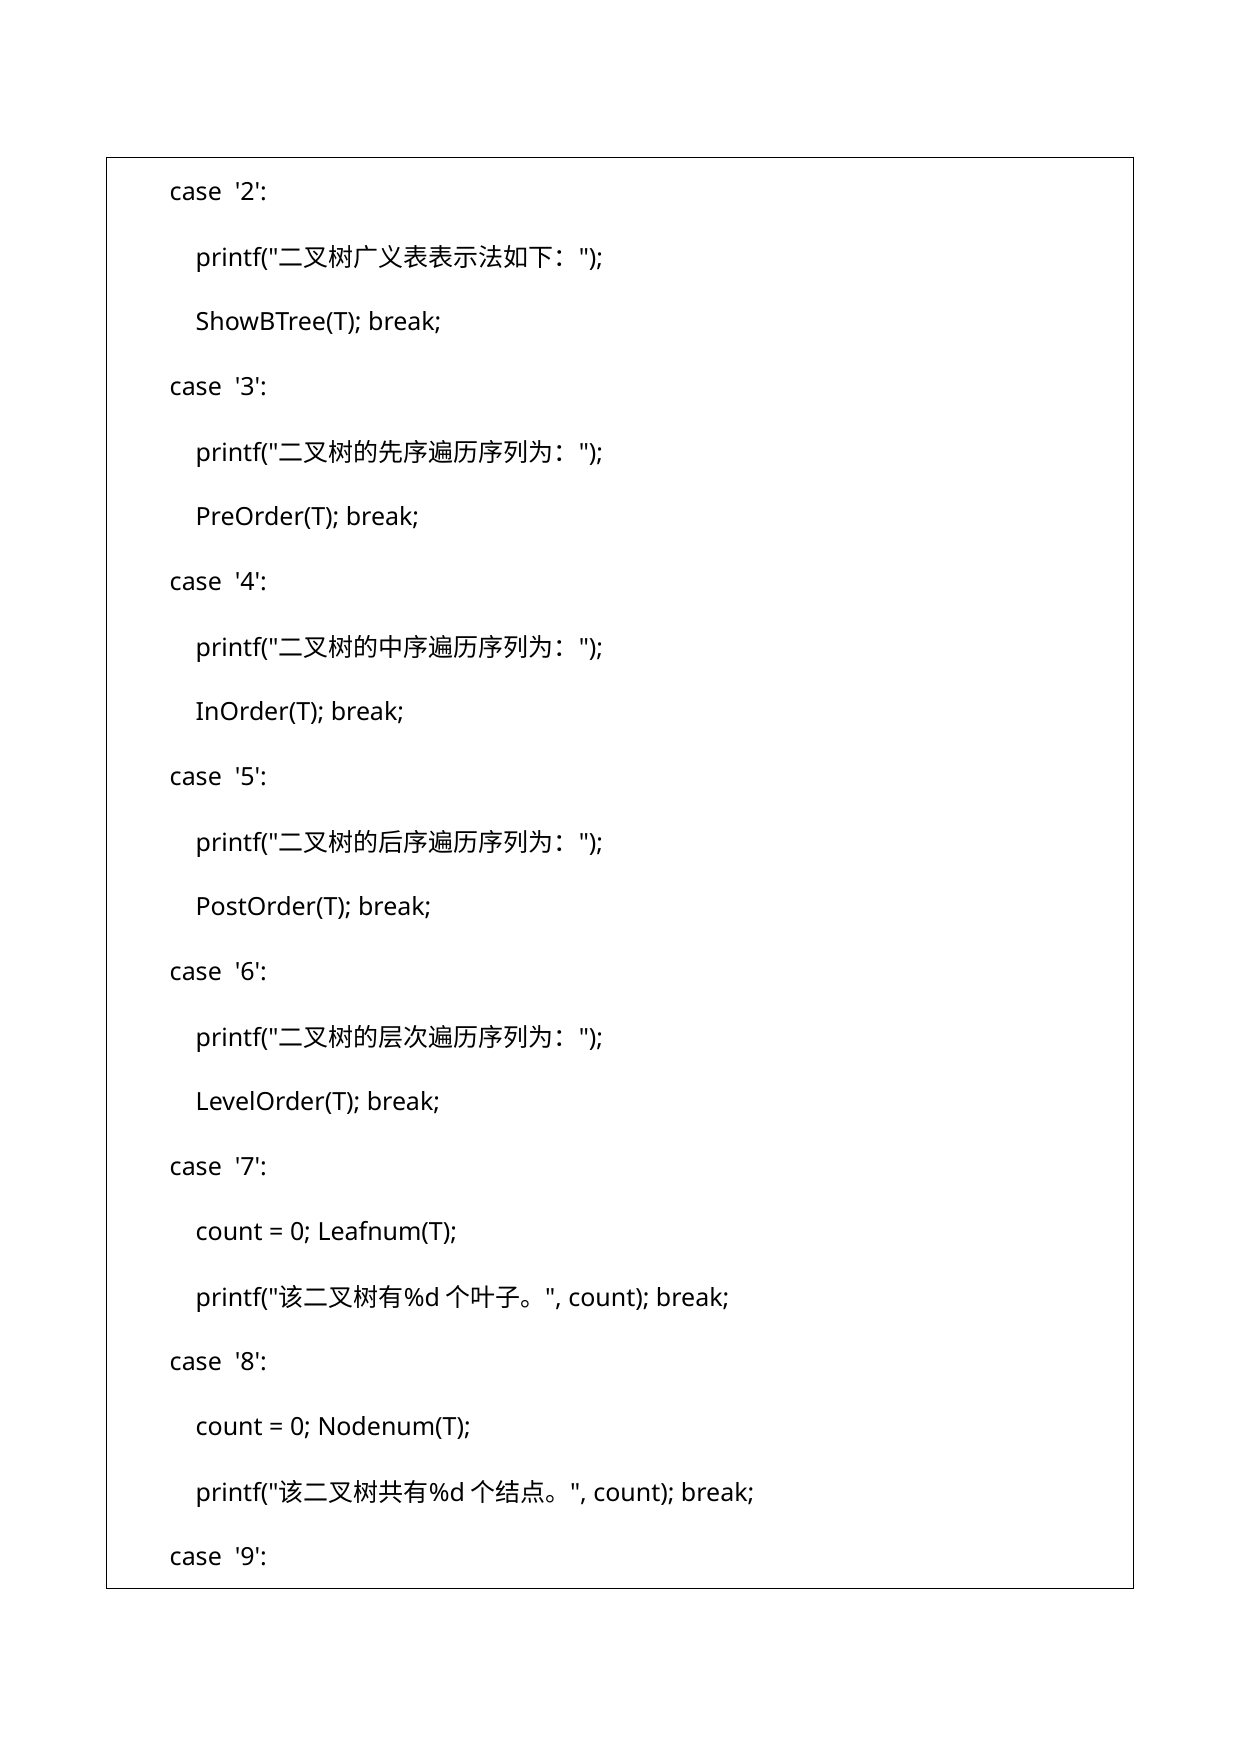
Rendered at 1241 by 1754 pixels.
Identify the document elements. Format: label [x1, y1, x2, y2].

table_cell [107, 158, 1133, 1588]
